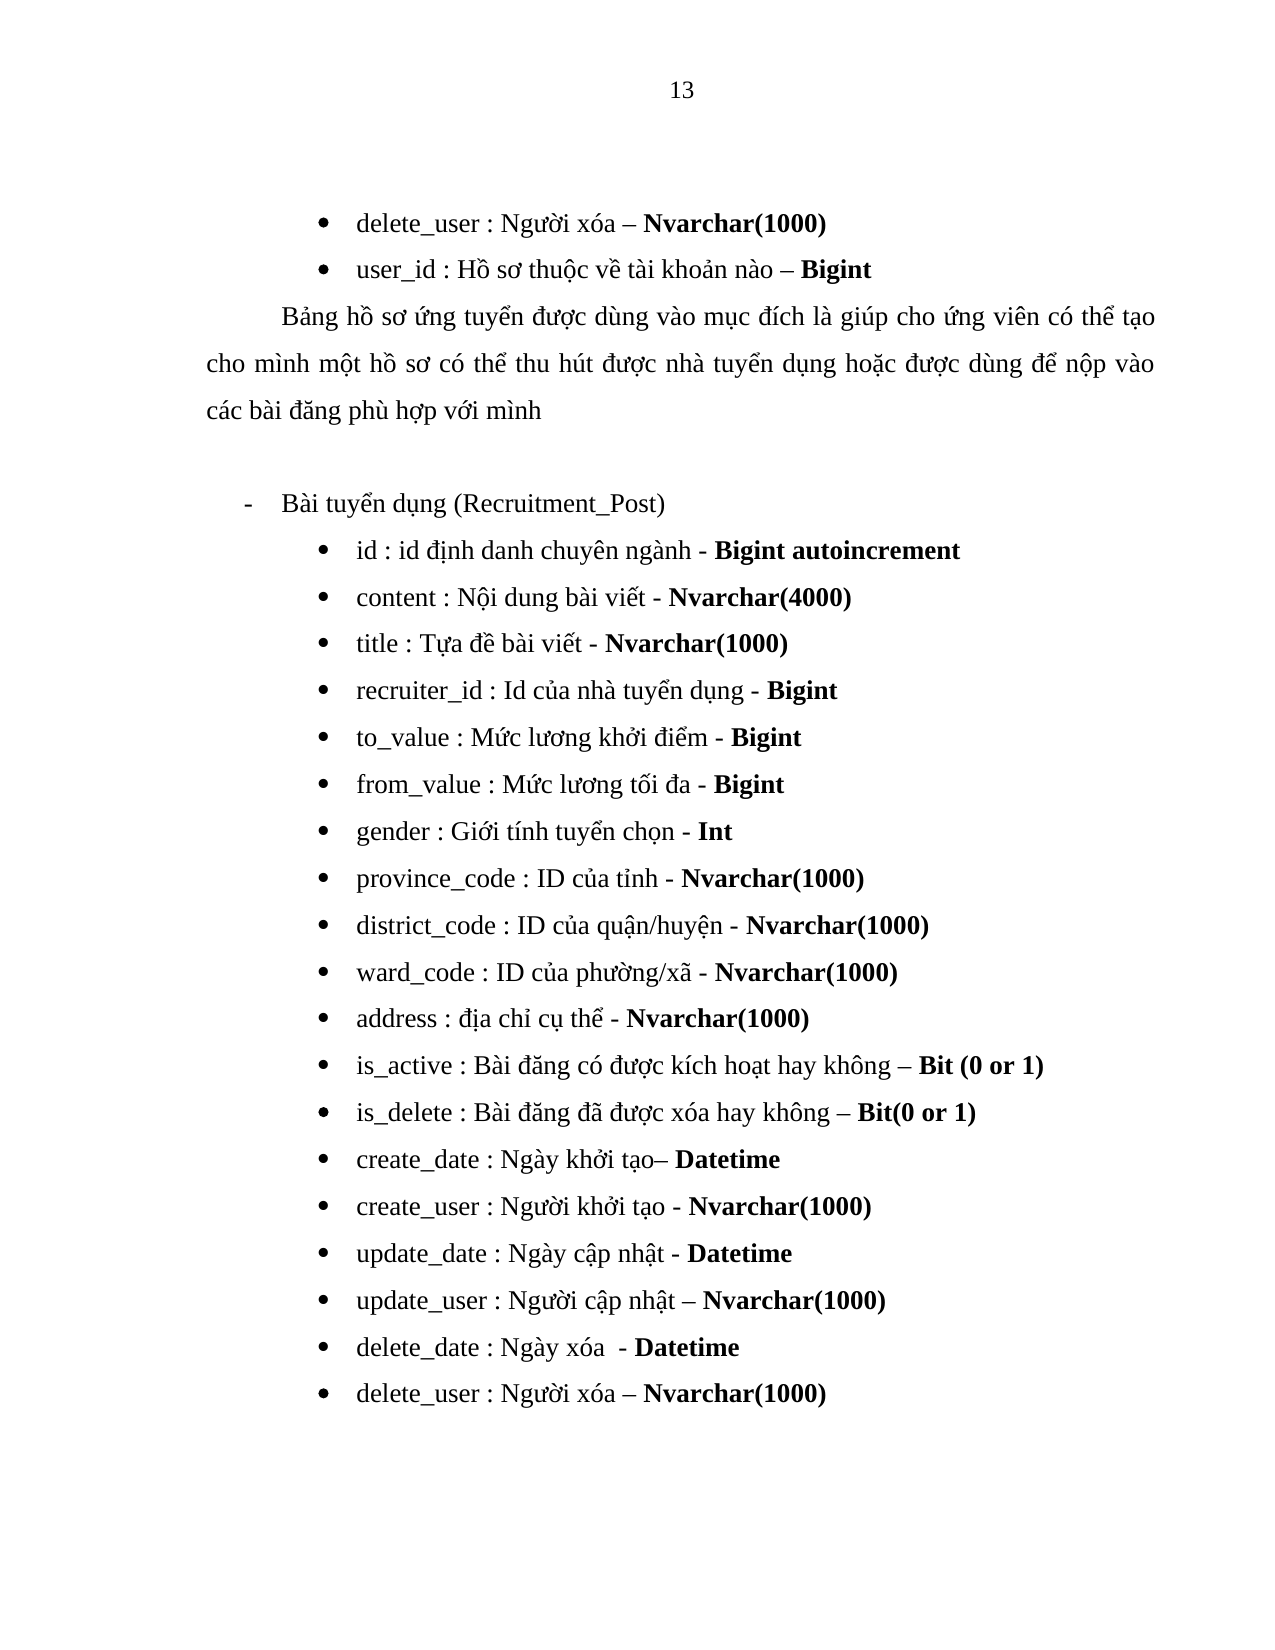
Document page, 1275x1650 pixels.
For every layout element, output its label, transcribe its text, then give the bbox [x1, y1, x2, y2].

list province_code : ID của tỉnh - Nvarchar(1000) [319, 862, 1157, 893]
text Bảng hồ sơ ứng tuyển được dùng vào mục đích là giúp cho ứng viên có thể tạo cho mình một hồ sơ có thể thu hút được nhà tuyển dụng hoặc được dùng để nộp vào các bài đăng phù hợp với mình [206, 301, 1157, 425]
list id : id định danh chuyên ngành - Bigint autoincrement [319, 534, 1157, 565]
list update_date : Ngày cập nhật - Datetime [319, 1237, 1157, 1268]
list is_active : Bài đăng có được kích hoạt hay không – Bit (0 or 1) [319, 1049, 1157, 1081]
list district_code : ID của quận/huyện - Nvarchar(1000) [319, 909, 1157, 940]
list title : Tựa đề bài viết - Nvarchar(1000) [319, 628, 1157, 659]
list delete_date : Ngày xóa - Datetime [319, 1331, 1157, 1362]
list delete_user : Người xóa – Nvarchar(1000) [319, 1378, 1157, 1409]
list address : địa chỉ cụ thể - Nvarchar(1000) [319, 1003, 1157, 1034]
list update_user : Người cập nhật – Nvarchar(1000) [319, 1284, 1157, 1315]
list delete_user : Người xóa – Nvarchar(1000) [319, 207, 1157, 238]
list to_value : Mức lương khởi điểm - Bigint [319, 721, 1157, 753]
list user_id : Hồ sơ thuộc về tài khoản nào – Bigint [319, 254, 1157, 285]
list is_delete : Bài đăng đã được xóa hay không – Bit(0 or 1) [319, 1096, 1157, 1128]
list ward_code : ID của phường/xã - Nvarchar(1000) [319, 956, 1157, 987]
list from_value : Mức lương tối đa - Bigint [319, 768, 1157, 799]
list create_user : Người khởi tạo - Nvarchar(1000) [319, 1190, 1157, 1221]
list recruiter_id : Id của nhà tuyển dụng - Bigint [319, 674, 1157, 706]
list content : Nội dung bài viết - Nvarchar(4000) [319, 581, 1157, 612]
list create_date : Ngày khởi tạo– Datetime [319, 1143, 1157, 1174]
list gender : Giới tính tuyển chọn - Int [319, 815, 1157, 846]
list Bài tuyển dụng (Recruitment_Post) [244, 487, 1157, 518]
